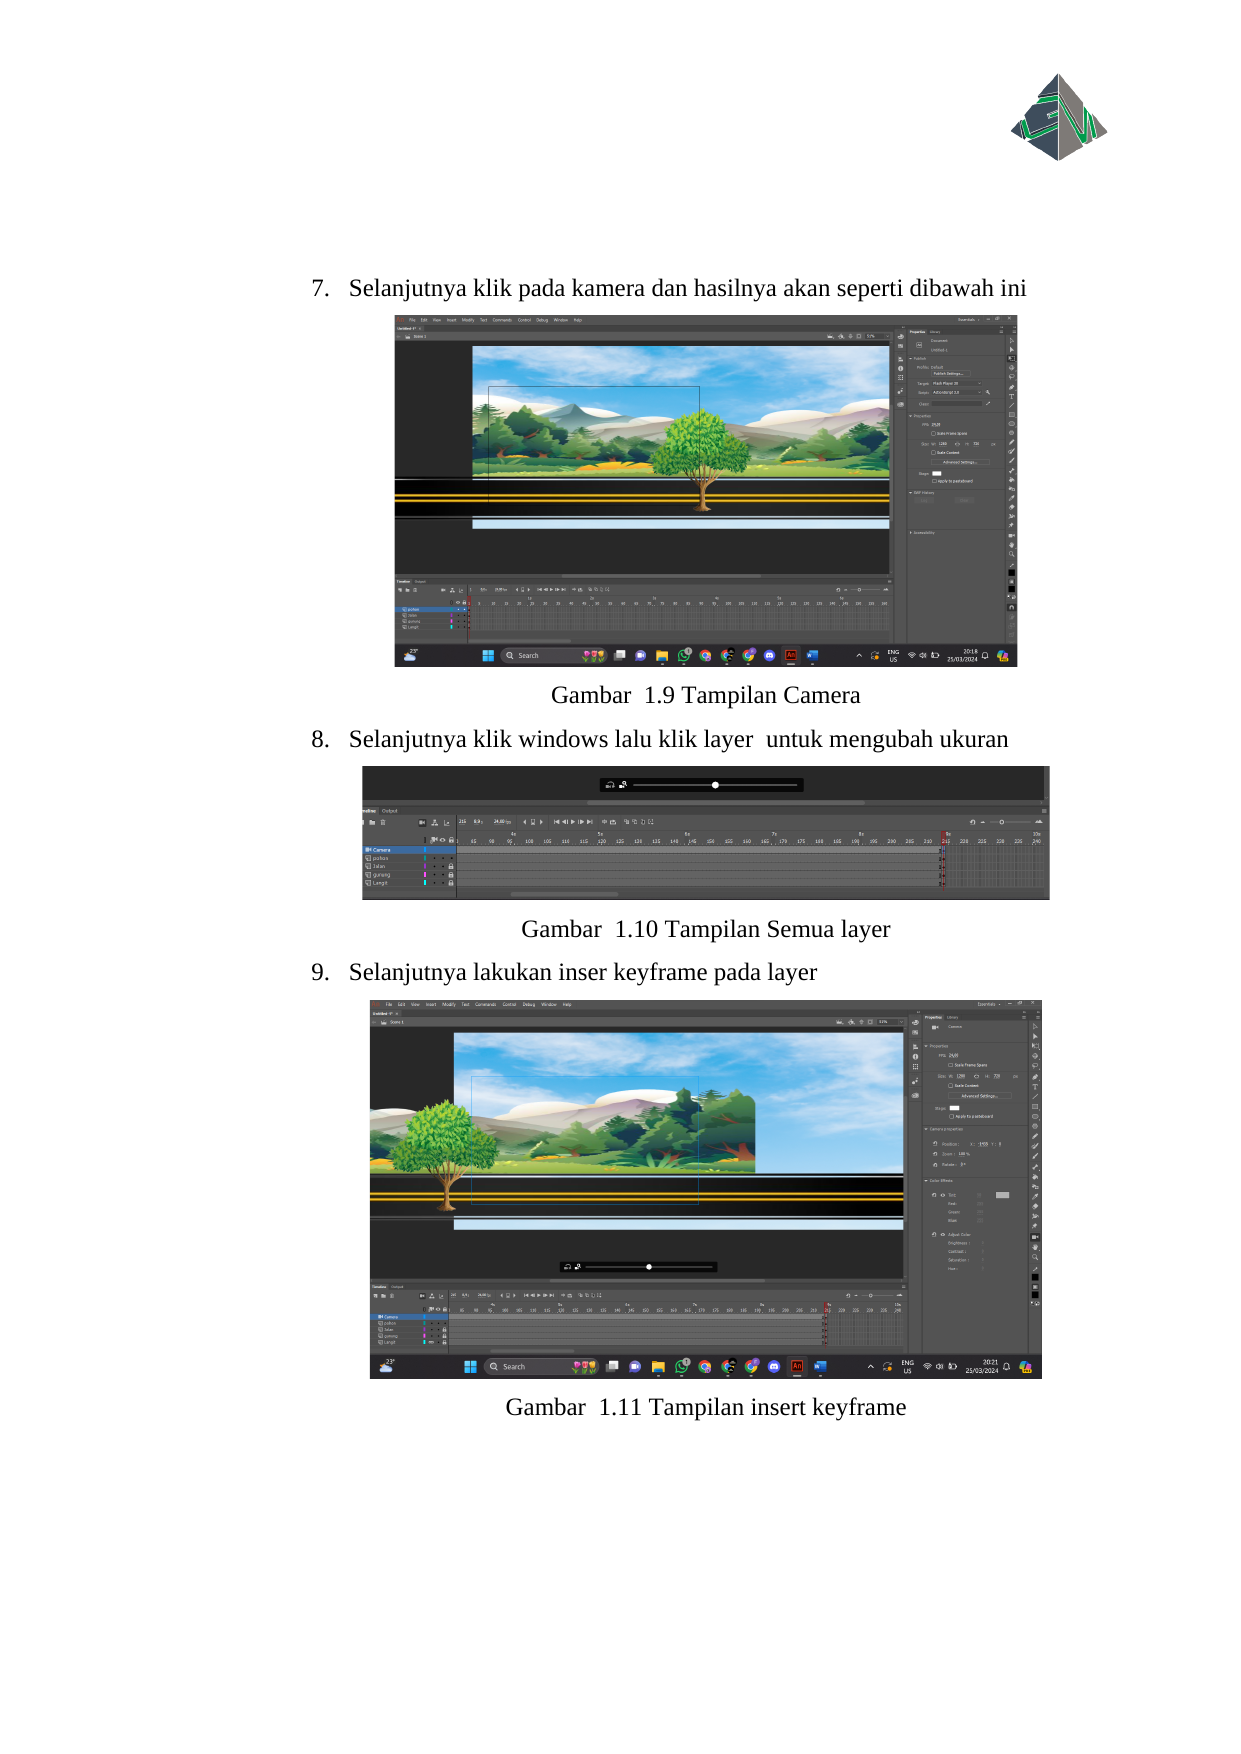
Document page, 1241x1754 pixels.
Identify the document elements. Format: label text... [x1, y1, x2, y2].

list Selanjutnya klik pada kamera dan hasilnya akan seperti dibawah ini [311, 273, 1063, 301]
subtitle 1.10 Tampilan Semua layer [349, 914, 1063, 942]
picture [362, 766, 1050, 900]
picture [1010, 73, 1108, 161]
list Selanjutnya klik windows lalu klik layer untuk mengubah ukuran [311, 724, 1063, 752]
subtitle 1.11 Tampilan insert keyframe [349, 1392, 1063, 1421]
picture [394, 315, 1018, 667]
subtitle 1.9 Tampilan Camera [349, 681, 1063, 709]
list Selanjutnya lakukan inser keyframe pada layer [311, 957, 1063, 986]
picture [369, 1000, 1042, 1379]
